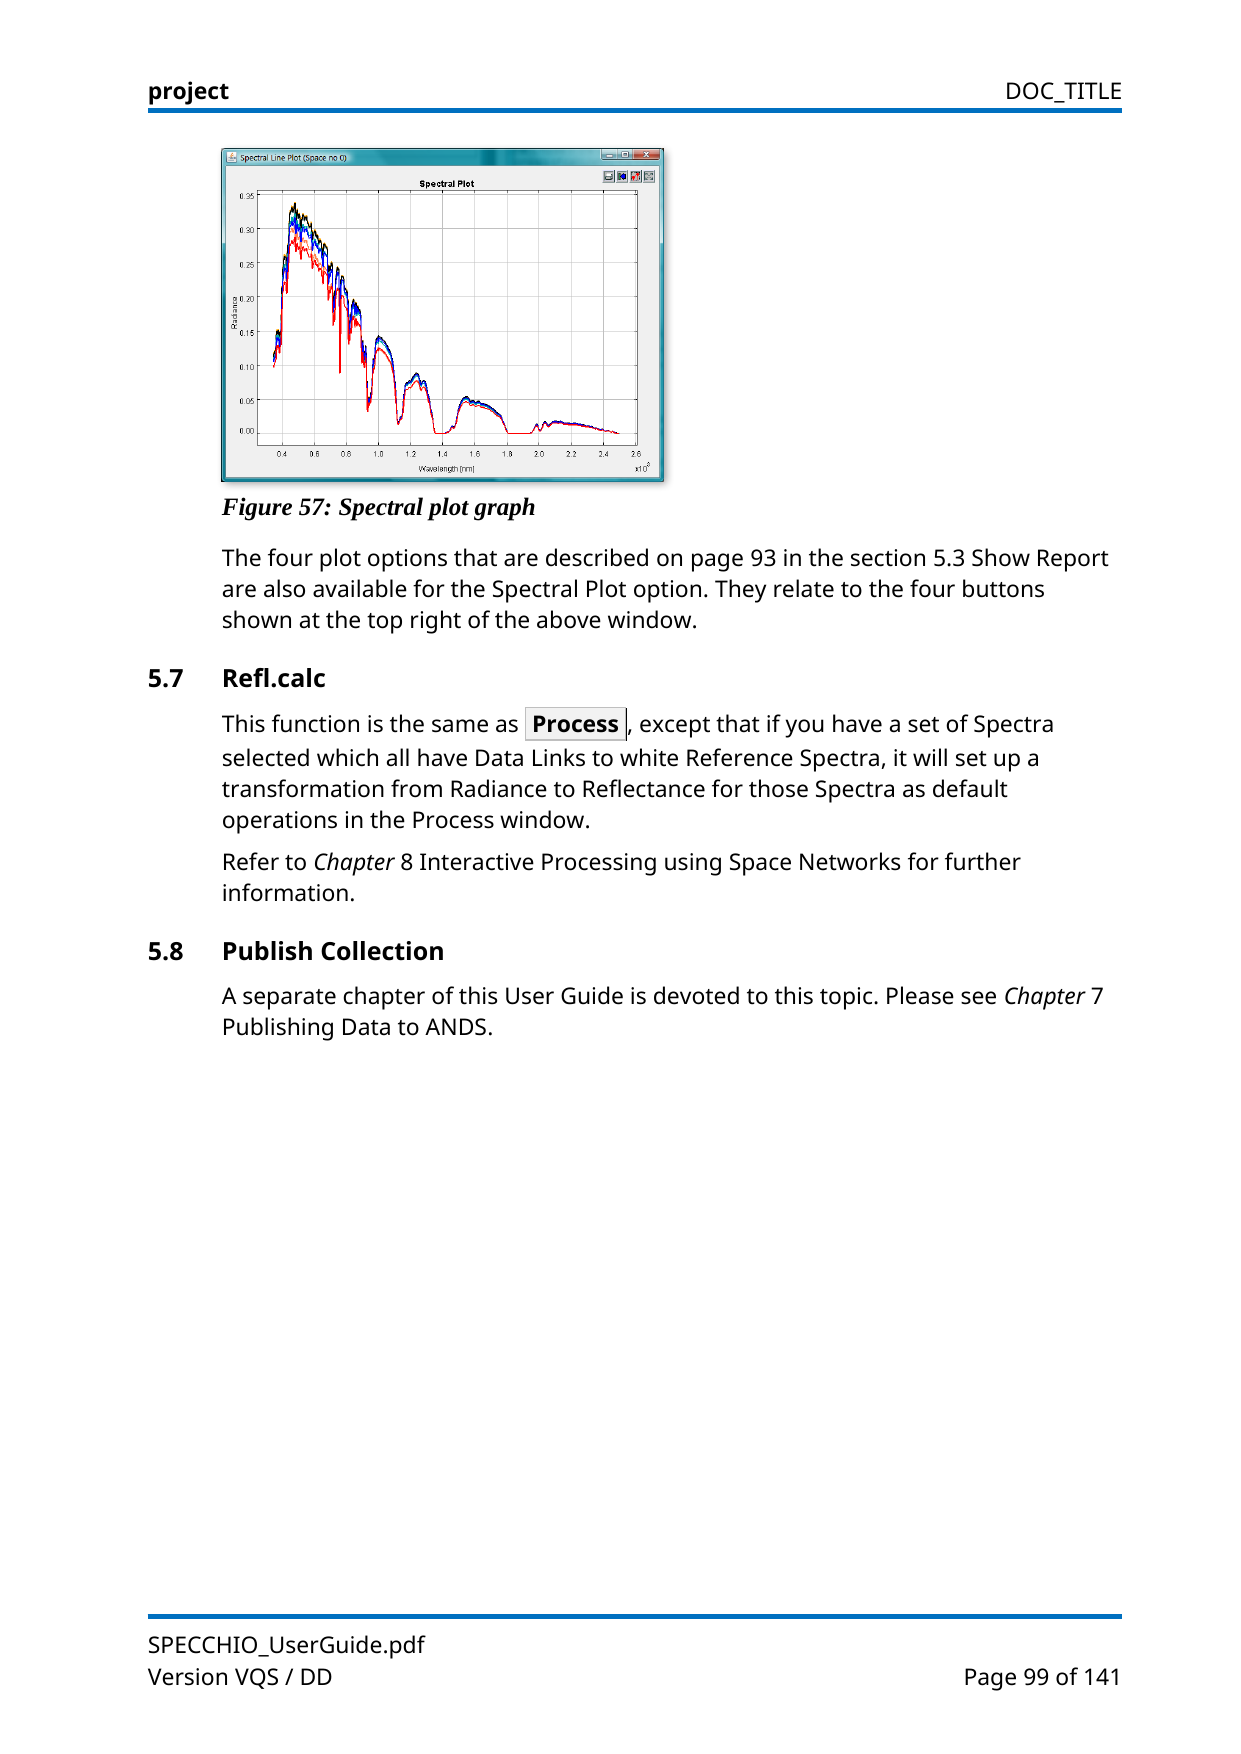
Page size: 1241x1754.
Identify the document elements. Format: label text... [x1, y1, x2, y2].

text This function is the same as Process , except that if you have a set of Spectra selected which all have Data Links to white Reference Spectra, it will set up a transformation from Radiance to Reflectance for those Spectra as default operations in the Process window. [222, 707, 1122, 835]
text Refer to Chapter 8 Interactive Processing using Space Networks for further information. [222, 846, 1122, 908]
text Figure 57: Spectral plot graph [222, 492, 1122, 521]
text A separate chapter of this User Guide is devoted to this topic. Please see Chapter 7 Publishing Data to ANDS. [222, 980, 1122, 1042]
picture [221, 148, 664, 482]
text The four plot options that are described on page 86 in the section 5.3 Show Report are also available for the Spectral Plot option. They relate to the four buttons shown at the top right of the above window. [222, 542, 1122, 636]
subtitle Publish Collection [148, 933, 1122, 967]
subtitle Refl.calc [148, 661, 1122, 694]
